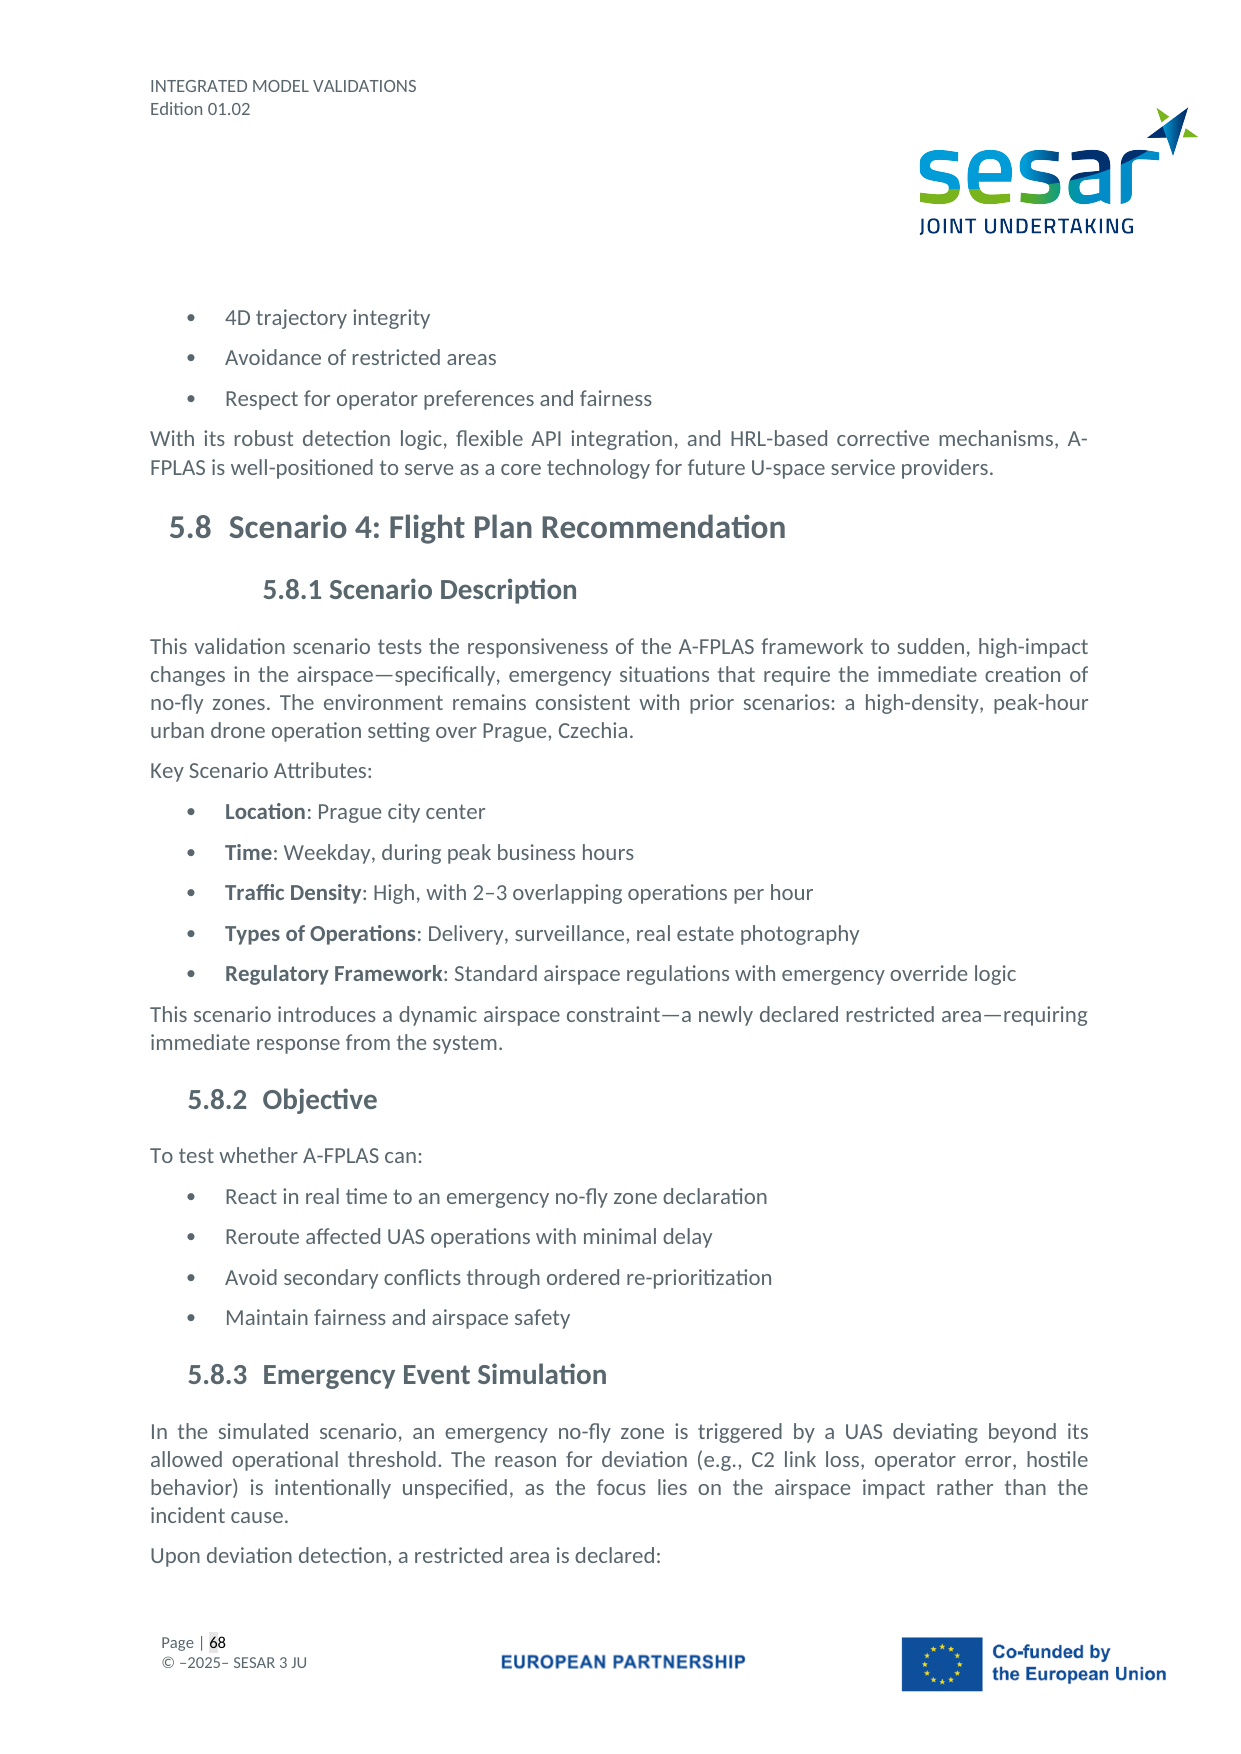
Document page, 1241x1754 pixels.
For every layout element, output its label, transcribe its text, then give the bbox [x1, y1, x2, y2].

picture [919, 107, 1199, 235]
list Avoid secondary conflicts through ordered re-prioritization [187, 1263, 1090, 1291]
list Types of Operations: Delivery, surveillance, real estate photography [187, 919, 1090, 947]
text Key Scenario Attributes: [150, 757, 1090, 784]
list 4D trajectory integrity [187, 303, 1090, 331]
picture [496, 1632, 747, 1693]
picture [896, 1632, 1173, 1693]
subtitle 5.8.1 Scenario Description [262, 571, 1090, 607]
text In the simulated scenario, an emergency no-fly zone is triggered by a UAS deviating beyond its allowed operational threshold. The reason for deviation (e.g., C2 link loss, operator error, hostile behavior) is intentionally unspecified, as the focus lies on the airspace impact rather than the incident cause. [150, 1417, 1090, 1529]
text Upon deviation detection, a restricted area is declared: [150, 1542, 1090, 1570]
list Regulatory Framework: Standard airspace regulations with emergency override logic [187, 959, 1090, 987]
text This validation scenario tests the responsiveness of the A-FPLAS framework to sudden, high-impact changes in the airspace—specifically, emergency situations that require the immediate creation of no-fly zones. The environment remains consistent with prior scenarios: a high-density, peak-hour urban drone operation setting over Prague, Czechia. [150, 632, 1090, 744]
list Time: Weekday, during peak business hours [187, 838, 1090, 866]
list Respect for operator preferences and fairness [187, 384, 1090, 412]
subtitle Emergency Event Simulation [187, 1356, 1090, 1392]
list Maintain fairness and airspace safety [187, 1303, 1090, 1331]
list React in real time to an emergency no-fly zone declaration [187, 1182, 1090, 1210]
text With its robust detection logic, flexible API integration, and HRL-based corrective mechanisms, A-FPLAS is well-positioned to serve as a core technology for future U-space service providers. [150, 424, 1090, 481]
text To test whether A-FPLAS can: [150, 1141, 1090, 1169]
text This scenario introduces a dynamic airspace constraint—a newly declared restricted area—requiring immediate response from the system. [150, 1000, 1090, 1056]
list Location: Prague city center [187, 797, 1090, 825]
subtitle Scenario 4: Flight Plan Recommendation [169, 506, 1090, 546]
list Avoidance of restricted areas [187, 343, 1090, 372]
list Reroute affected UAS operations with minimal delay [187, 1222, 1090, 1250]
subtitle Objective [187, 1081, 1090, 1116]
list Traffic Density: High, with 2–3 overlapping operations per hour [187, 878, 1090, 906]
